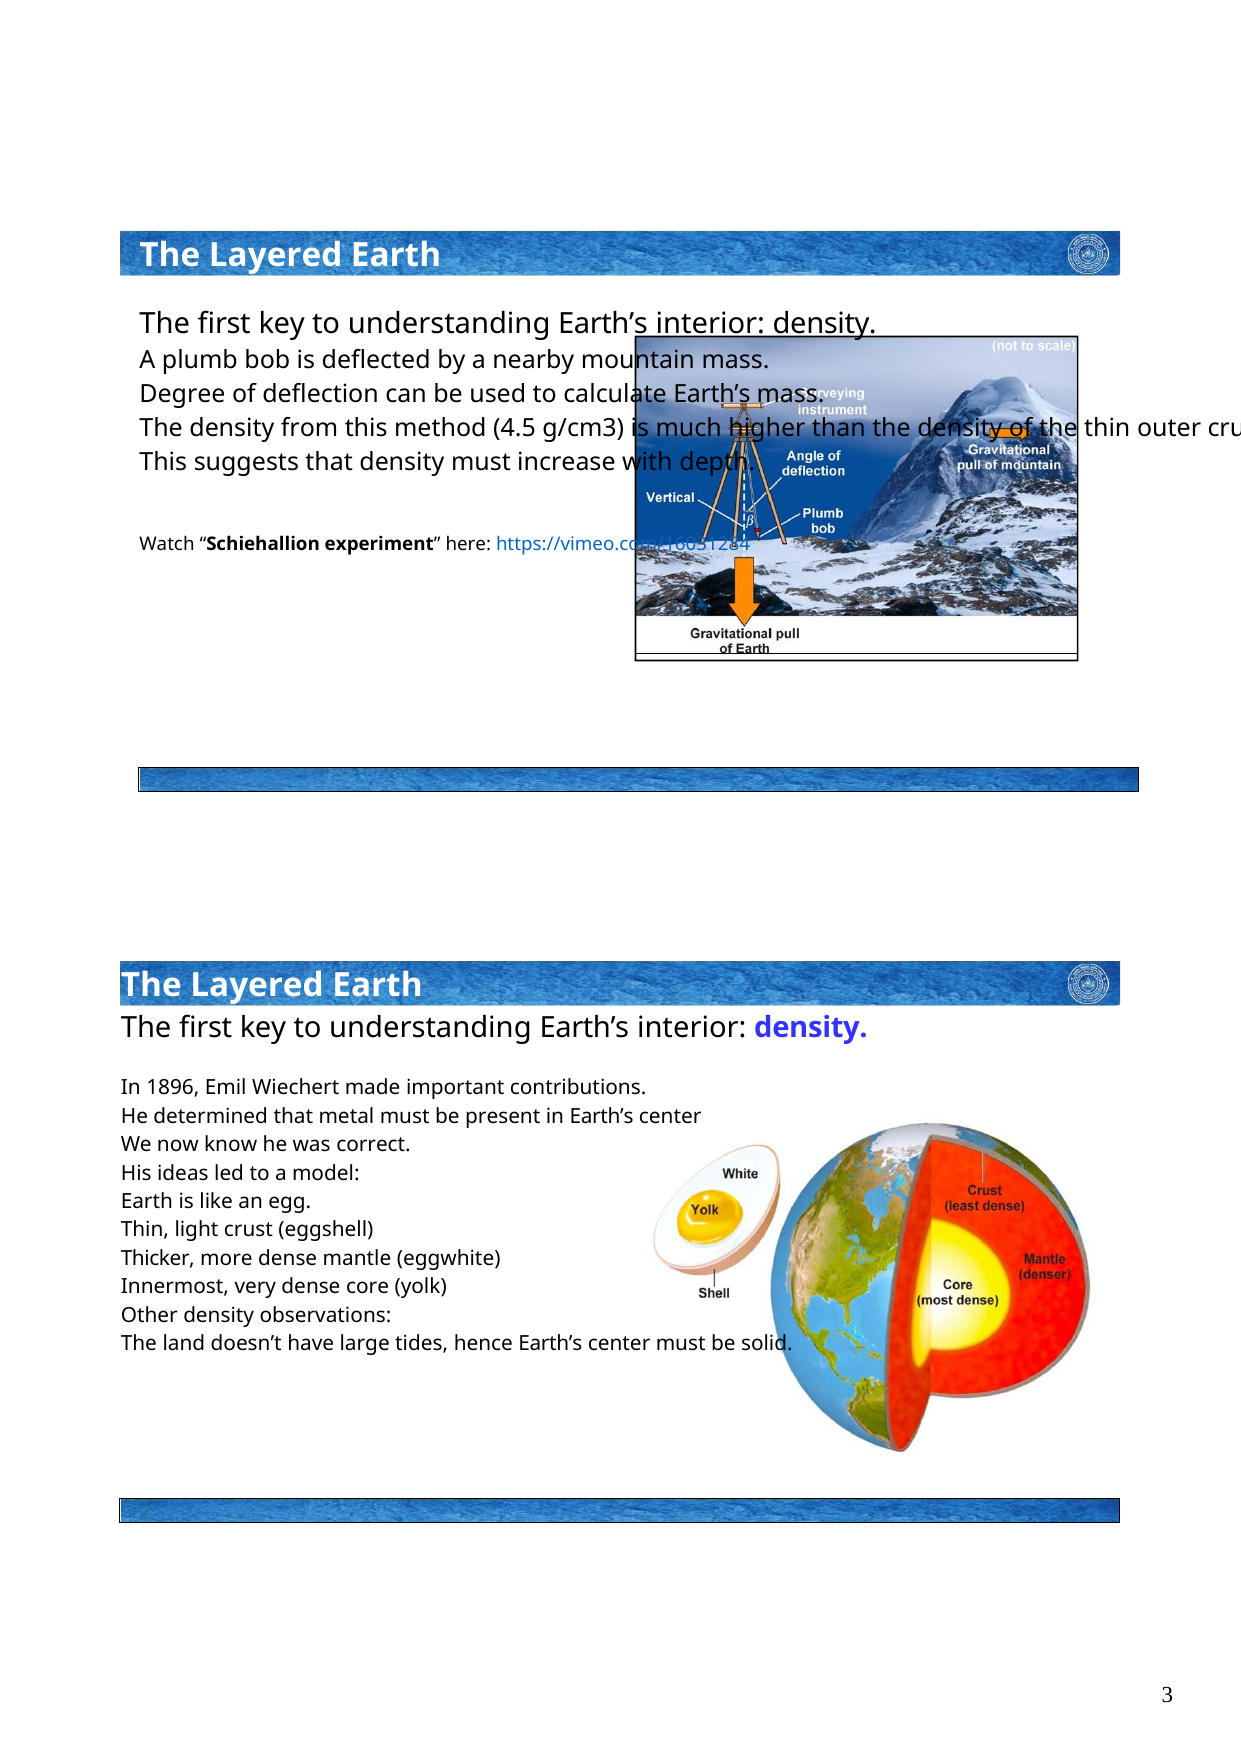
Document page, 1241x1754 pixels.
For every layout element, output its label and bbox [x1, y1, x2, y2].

picture [637, 338, 1076, 653]
picture [120, 1499, 1119, 1522]
picture [119, 230, 1121, 276]
picture [651, 1112, 1094, 1454]
picture [139, 768, 1138, 791]
picture [119, 961, 1121, 1006]
